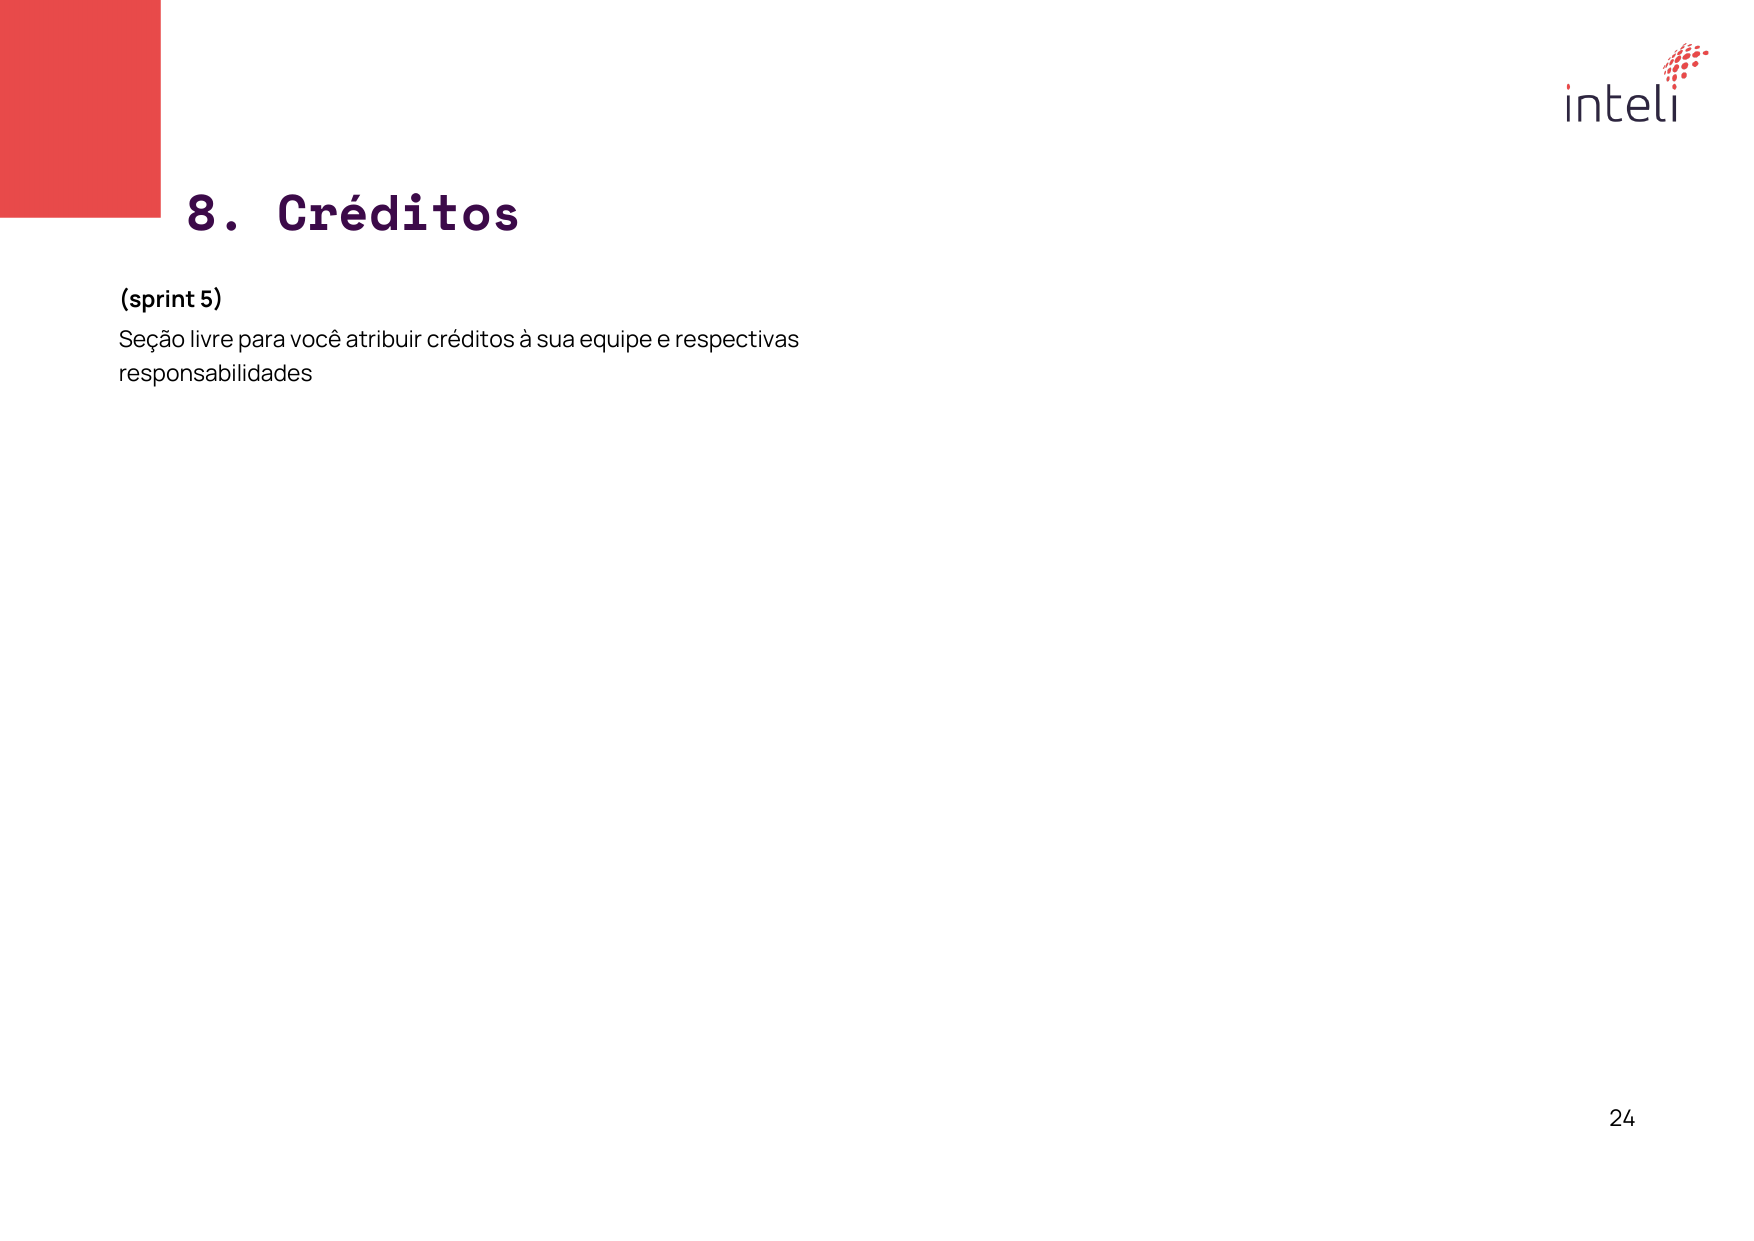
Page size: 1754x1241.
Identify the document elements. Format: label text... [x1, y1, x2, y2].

subtitle 8. Créditos [118, 174, 839, 248]
text Seção livre para você atribuir créditos à sua equipe e respectivas responsabilidades [118, 323, 839, 388]
picture [0, 0, 161, 218]
subtitle (sprint 5) [118, 283, 839, 314]
picture [1566, 43, 1709, 122]
